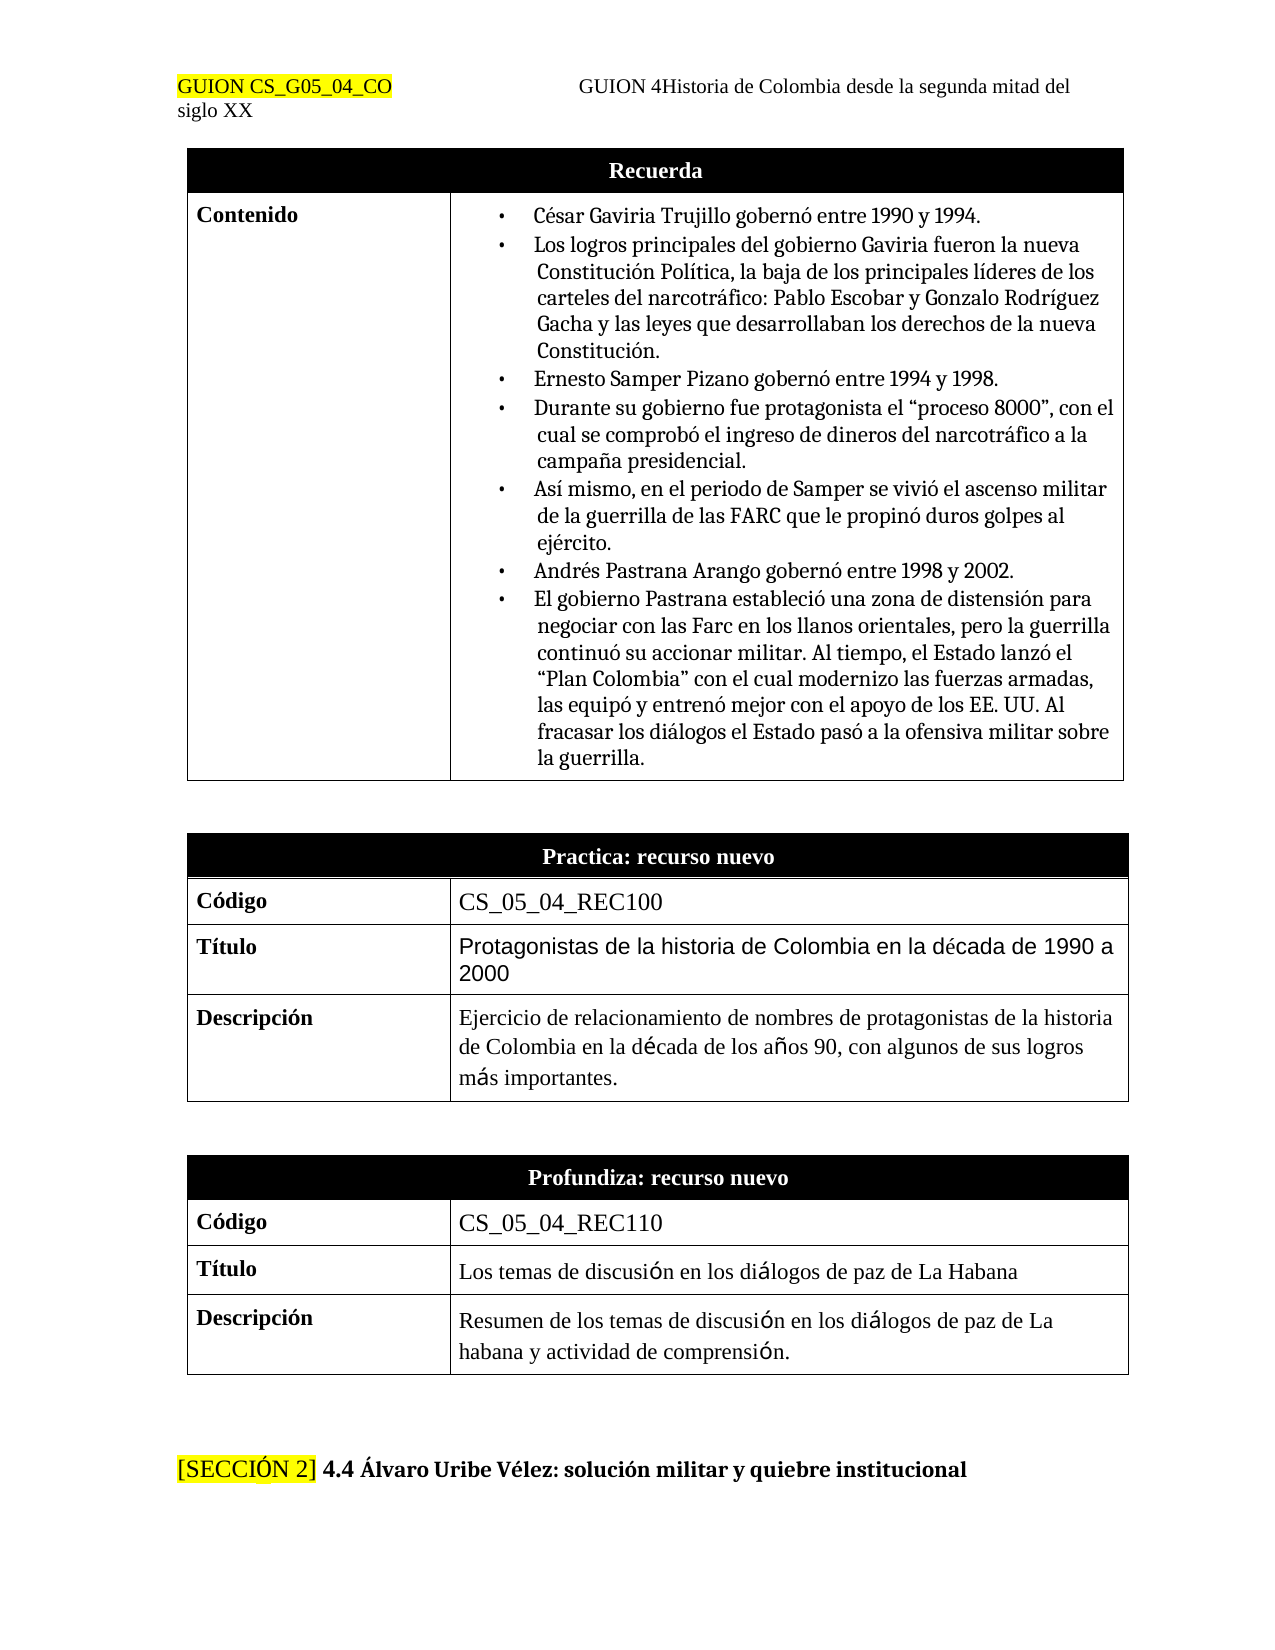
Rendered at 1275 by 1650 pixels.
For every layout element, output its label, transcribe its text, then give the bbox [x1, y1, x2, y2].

table_cell Descripción [188, 995, 450, 1101]
table_cell Ejercicio de relacionamiento de nombres de protagonistas de la historia de Colombia en la década de los años 90, con algunos de sus logros más importantes. [451, 995, 1128, 1101]
table_cell Contenido [188, 193, 450, 779]
table_cell Resumen de los temas de discusión en los diálogos de paz de La habana y actividad de comprensión. [451, 1295, 1128, 1374]
table_header Profundiza: recurso nuevo [188, 1156, 1128, 1199]
table_cell CS_05_04_REC100 [451, 879, 1128, 924]
table_cell Protagonistas de la historia de Colombia en la década de 1990 a 2000 [451, 925, 1128, 994]
table_cell Título [188, 925, 450, 994]
table_cell Título [188, 1246, 450, 1294]
table_header Practica: recurso nuevo [188, 834, 1128, 877]
table_cell Código [188, 1200, 450, 1245]
table_header Recuerda [188, 149, 1123, 192]
table_cell Código [188, 879, 450, 924]
text [SECCIÓN 2] 4.4 Álvaro Uribe Vélez: solución militar y quiebre institucional [177, 1454, 1098, 1484]
table_cell CS_05_04_REC110 [451, 1200, 1128, 1245]
table_cell Los temas de discusión en los diálogos de paz de La Habana [451, 1246, 1128, 1294]
table_cell Descripción [188, 1295, 450, 1374]
table_cell César Gaviria Trujillo gobernó entre 1990 y 1994. Los logros principales del gobierno Gaviria fueron la nueva Constitución Política, la baja de los principales líderes de los carteles del narcotráfico: Pablo Escobar y Gonzalo Rodríguez Gacha y las leyes que desarrollaban los derechos de la nueva Constitución. Ernesto Samper Pizano gobernó entre 1994 y 1998. Durante su gobierno fue protagonista el “proceso 8000”, con el cual se comprobó el ingreso de dineros del narcotráfico a la campaña presidencial. Así mismo, en el periodo de Samper se vivió el ascenso militar de la guerrilla de las FARC que le propinó duros golpes al ejército. Andrés Pastrana Arango gobernó entre 1998 y 2002. El gobierno Pastrana estableció una zona de distensión para negociar con las Farc en los llanos orientales, pero la guerrilla continuó su accionar militar. Al tiempo, el Estado lanzó el “Plan Colombia” con el cual modernizo las fuerzas armadas, las equipó y entrenó mejor con el apoyo de los EE. UU. Al fracasar los diálogos el Estado pasó a la ofensiva militar sobre la guerrilla. [451, 193, 1123, 779]
